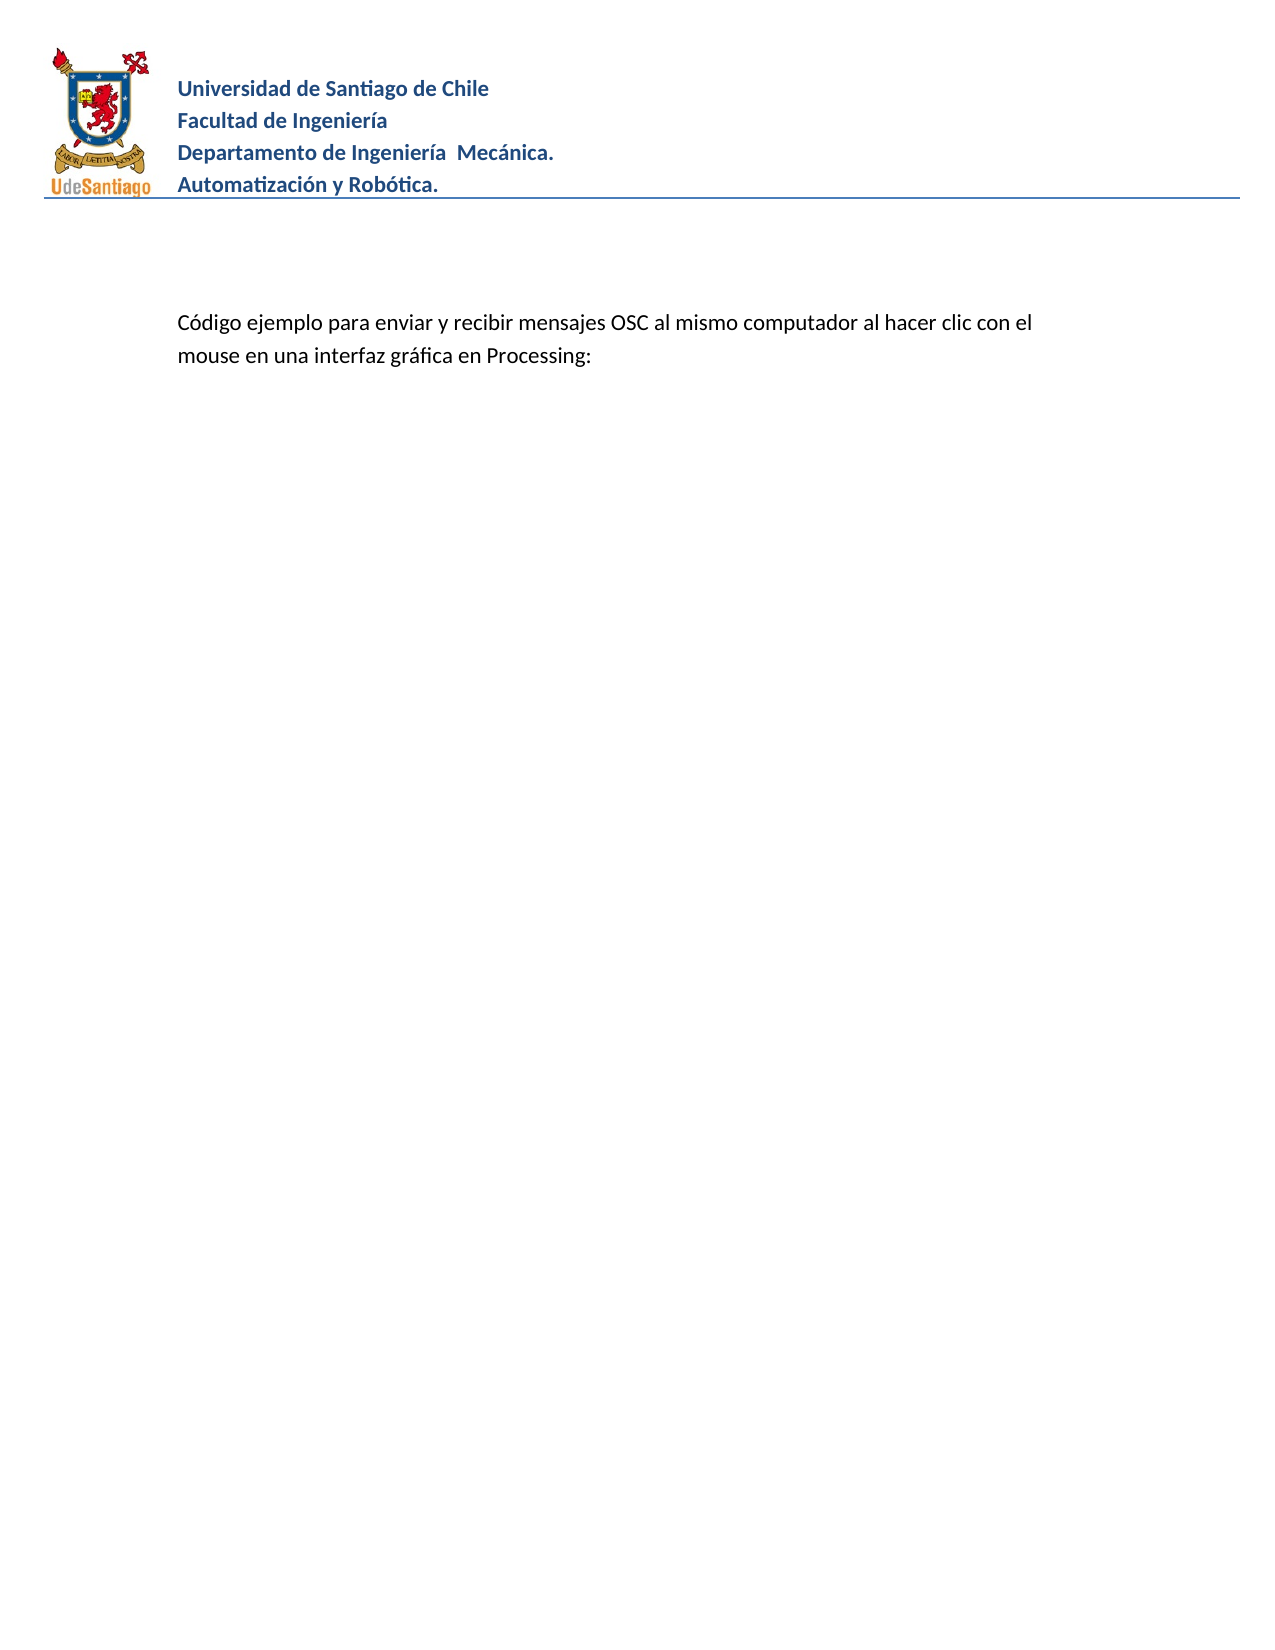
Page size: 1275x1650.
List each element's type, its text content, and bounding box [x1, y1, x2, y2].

picture [43, 198, 162, 205]
text Código ejemplo para enviar y recibir mensajes OSC al mismo computador al hacer clic con el mouse en una interfaz gráfica en Processing: [177, 308, 1098, 369]
picture [43, 43, 162, 197]
